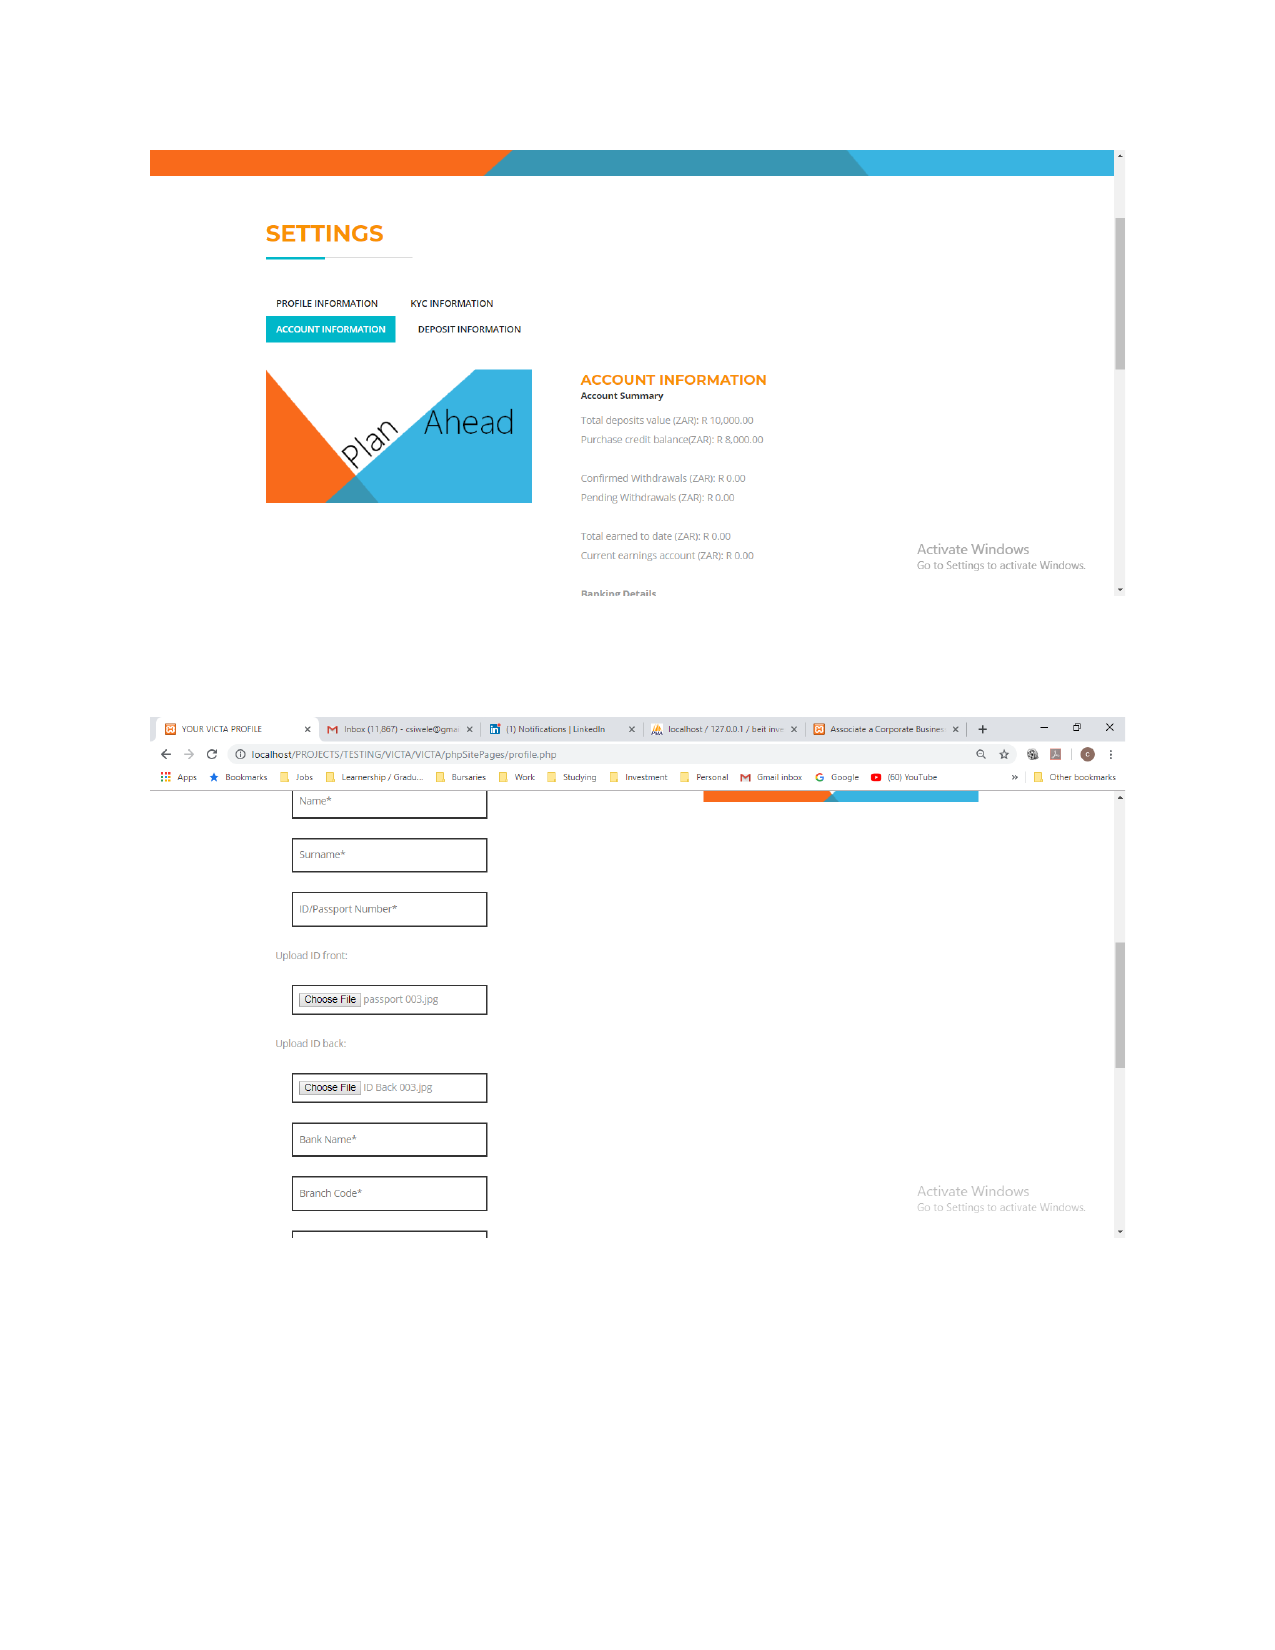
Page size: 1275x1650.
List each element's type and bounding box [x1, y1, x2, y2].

picture [150, 712, 1125, 1238]
picture [150, 150, 1125, 596]
